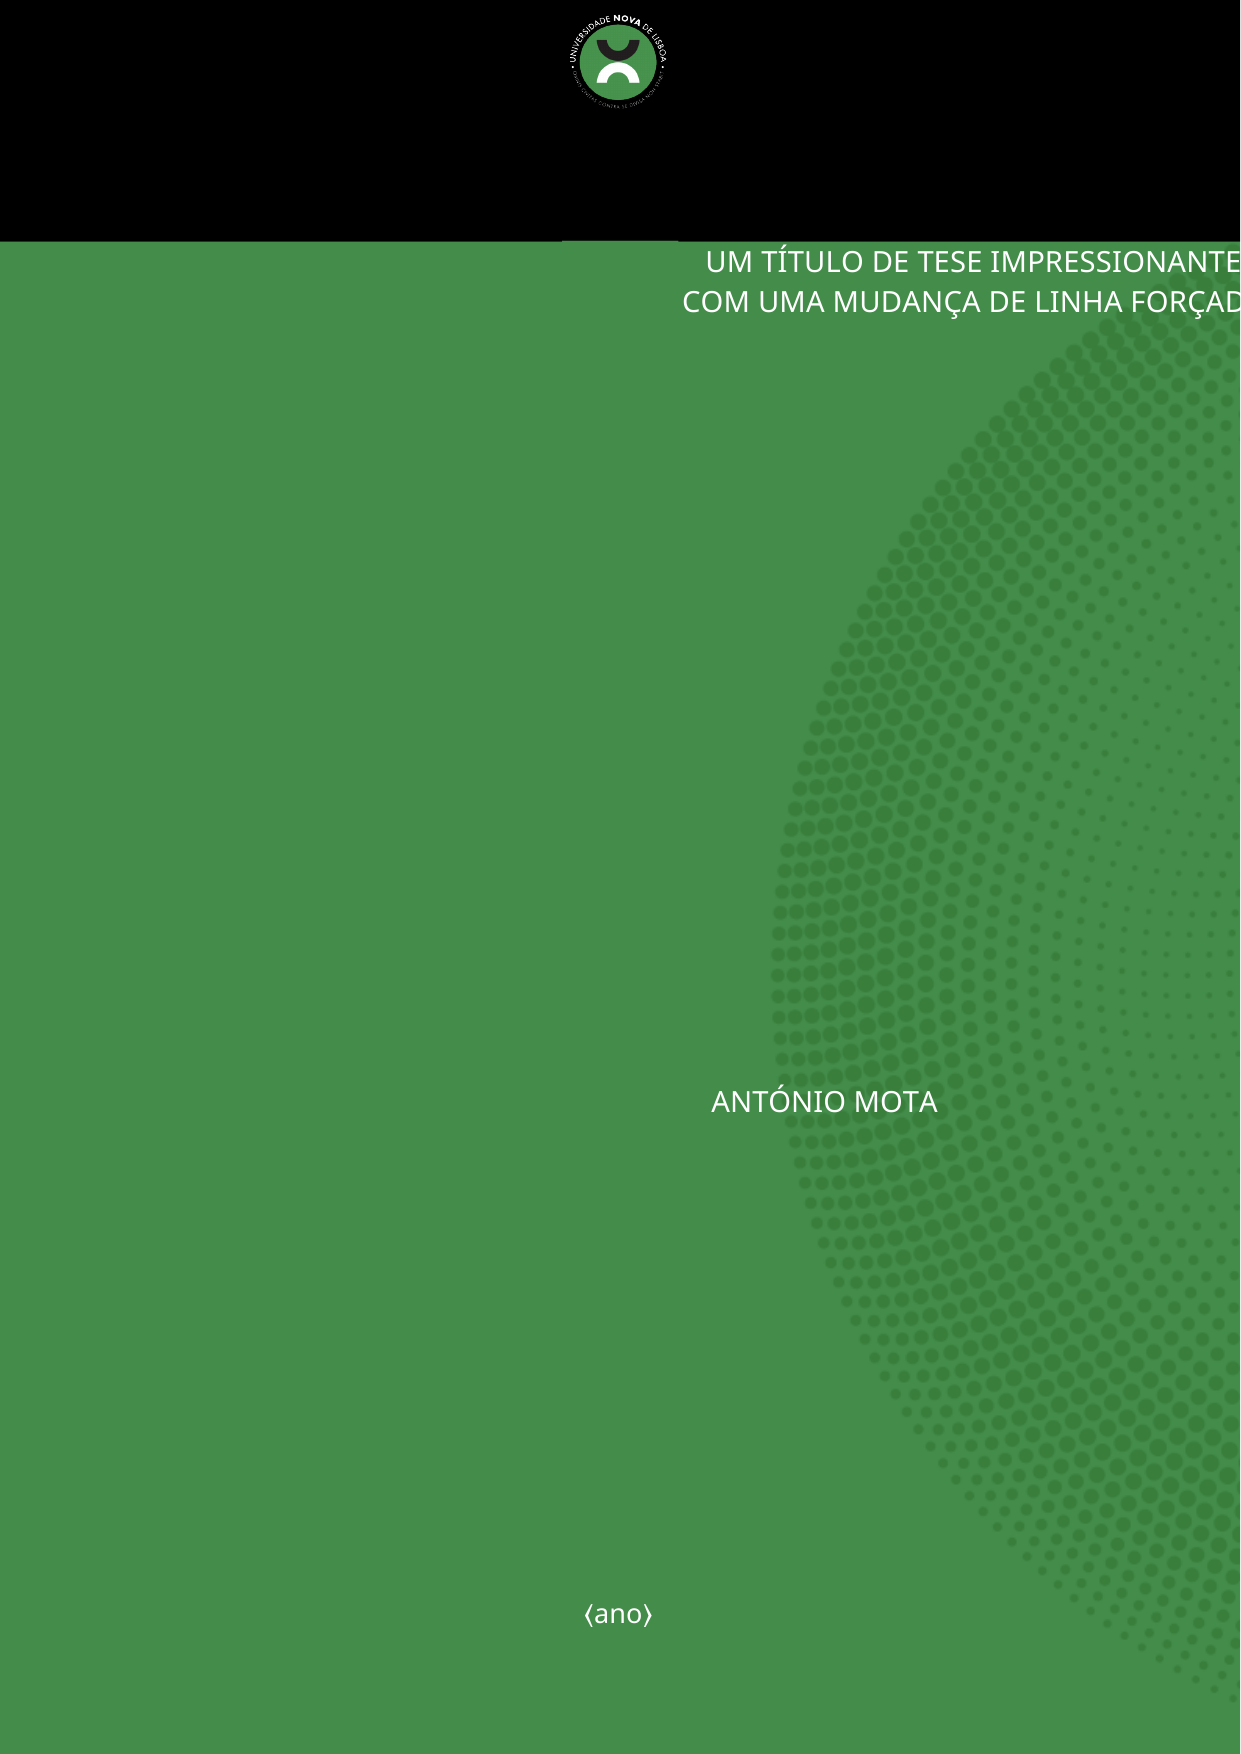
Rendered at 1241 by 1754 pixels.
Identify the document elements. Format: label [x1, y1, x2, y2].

picture [562, 0, 679, 1754]
